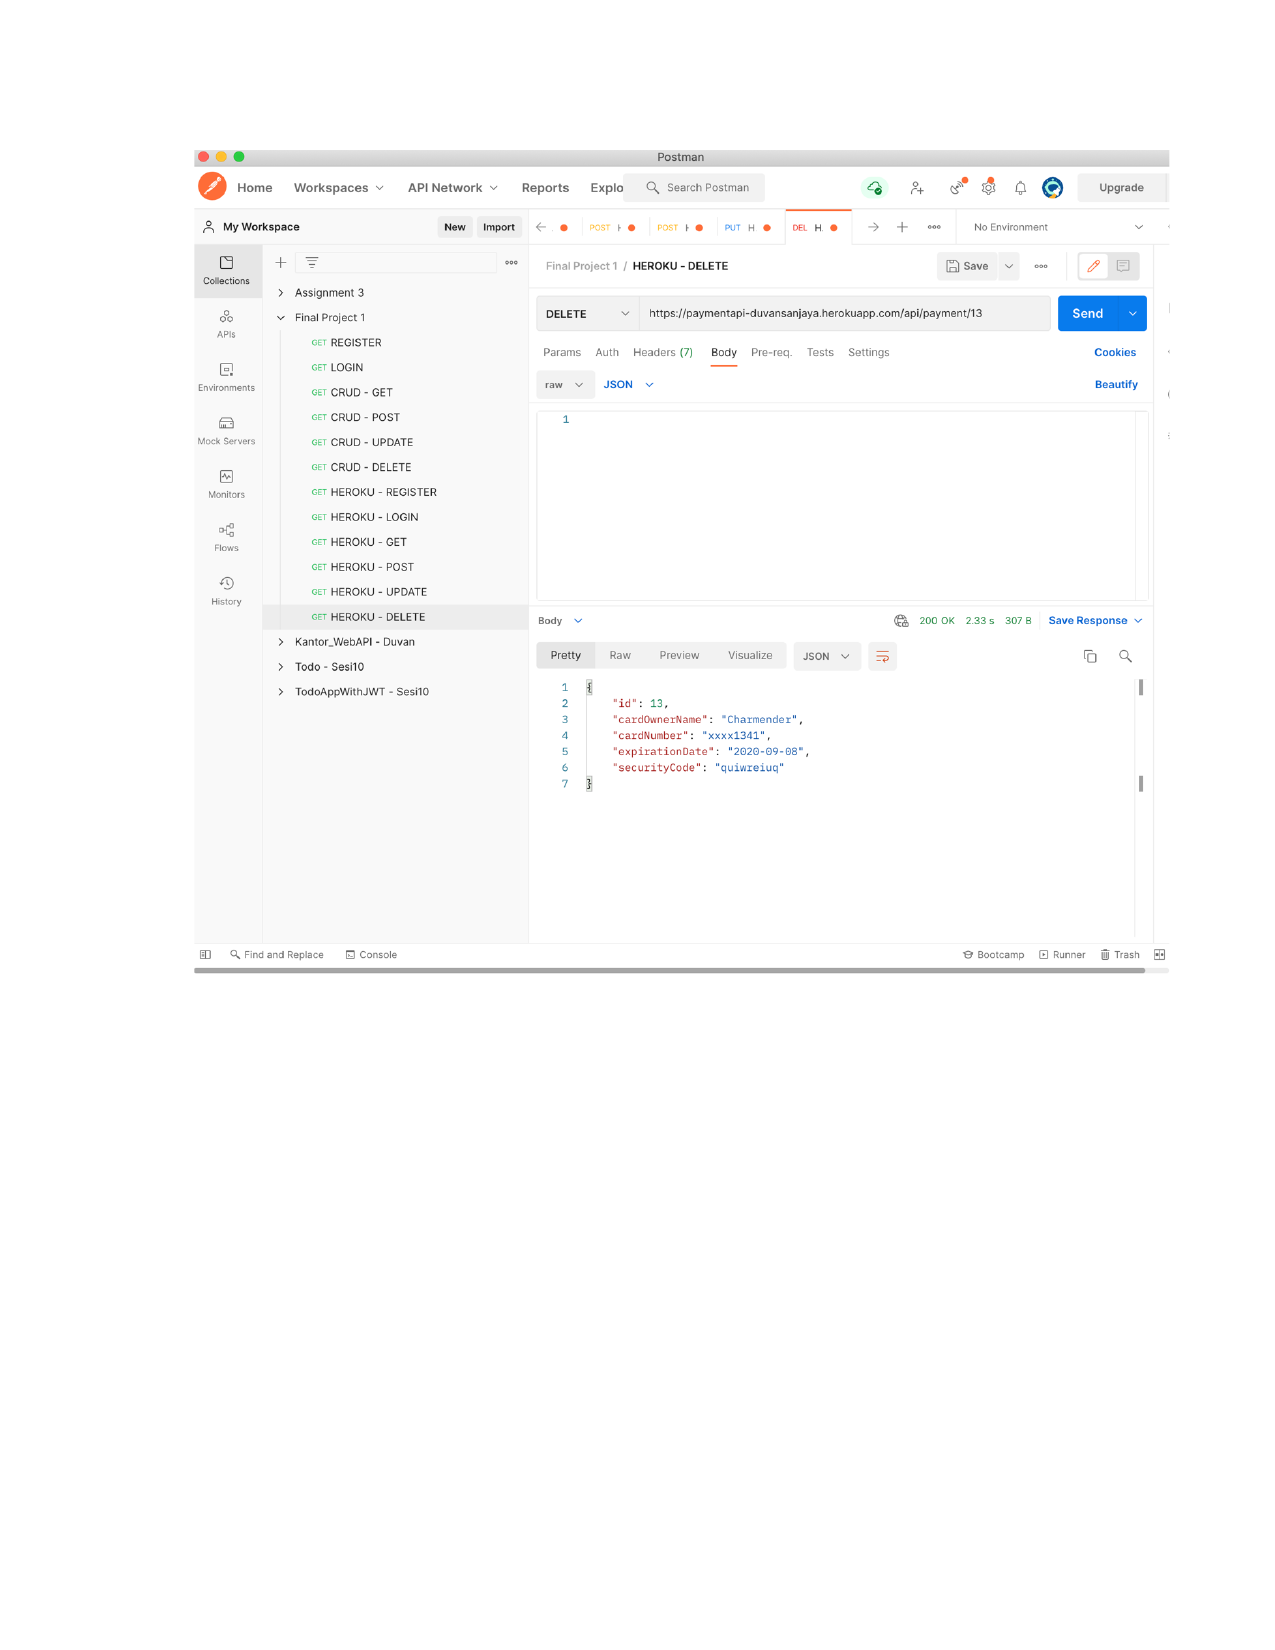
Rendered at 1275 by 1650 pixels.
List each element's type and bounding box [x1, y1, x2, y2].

picture [194, 150, 1170, 974]
